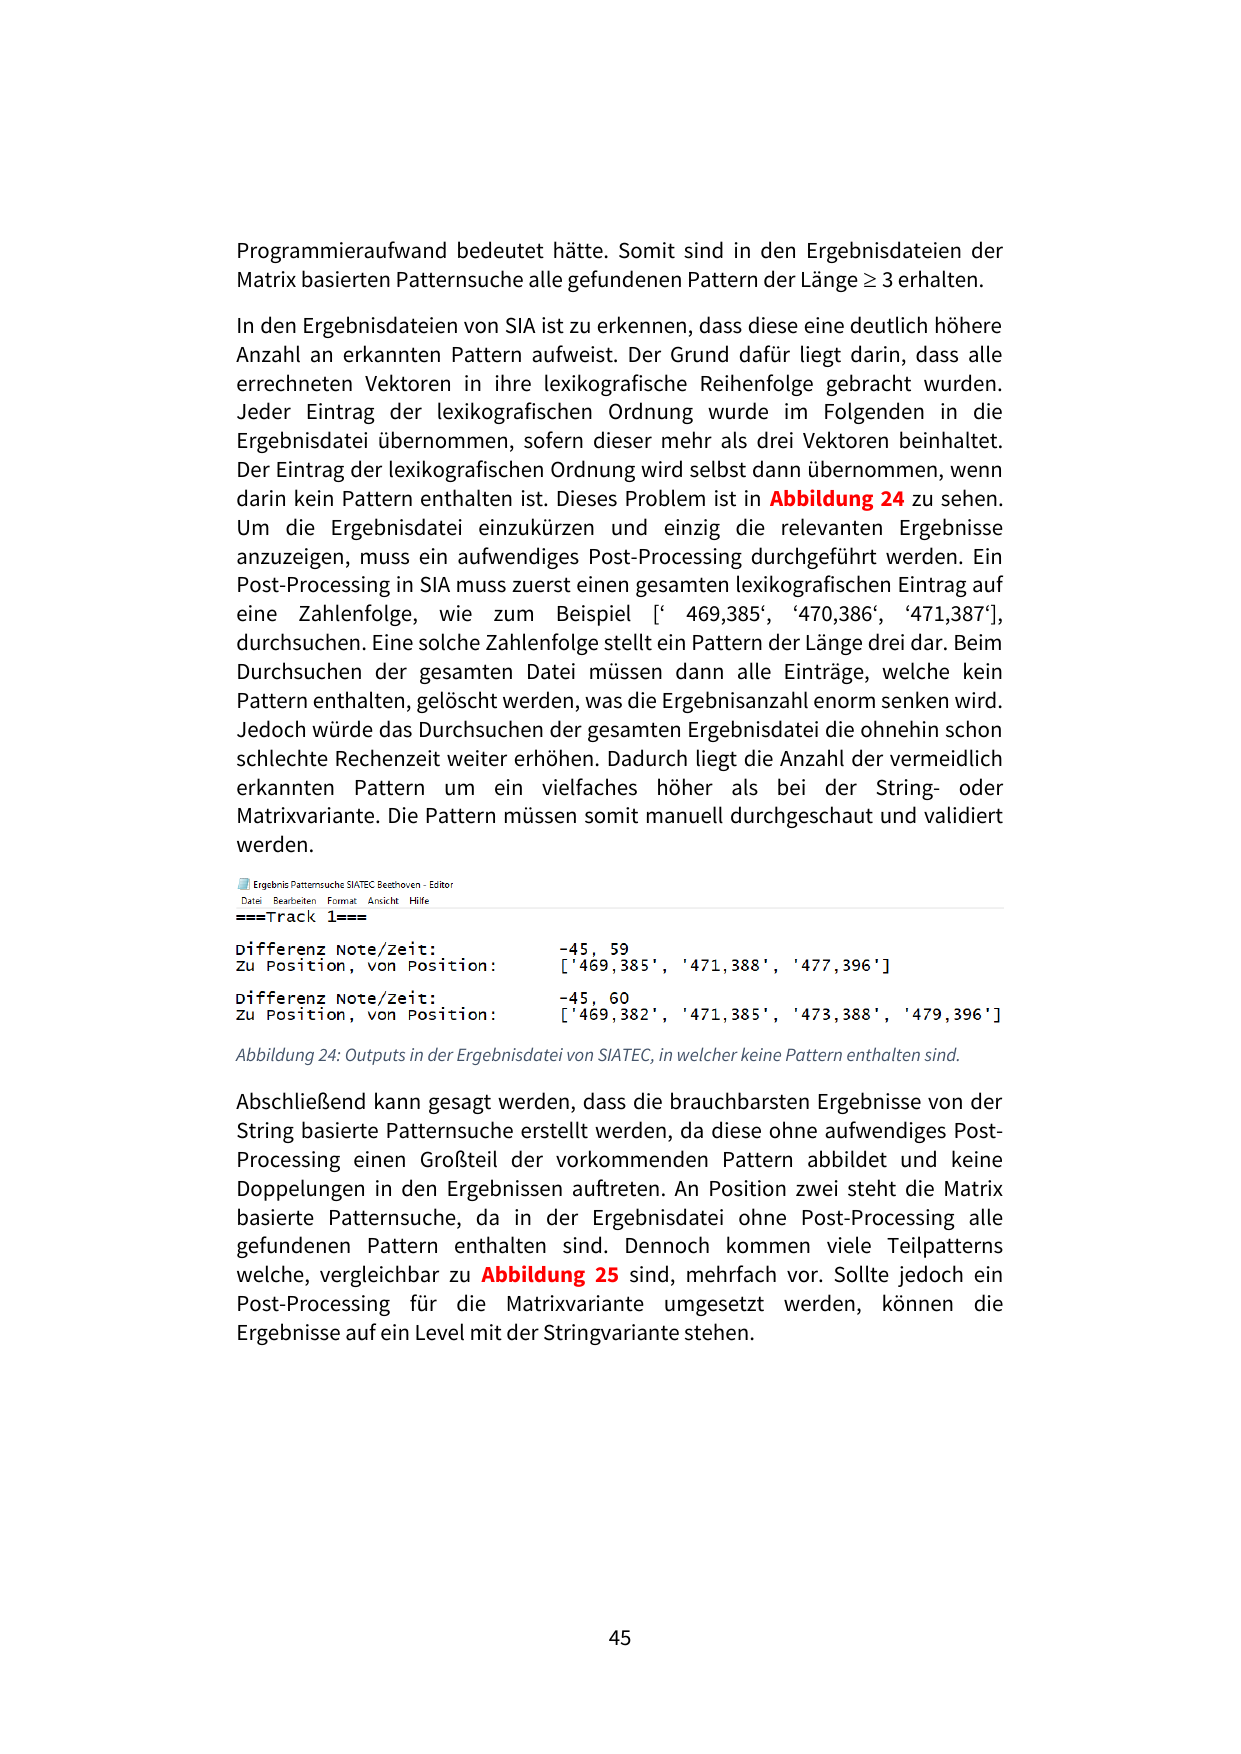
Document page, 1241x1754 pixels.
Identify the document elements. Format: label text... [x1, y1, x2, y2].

text In den Ergebnisdateien von SIA ist zu erkennen, dass diese eine deutlich höhere Anzahl an erkannten Pattern aufweist. Der Grund dafür liegt darin, dass alle errechneten Vektoren in ihre lexikografische Reihenfolge gebracht wurden. Jeder Eintrag der lexikografischen Ordnung wurde im Folgenden in die Ergebnisdatei übernommen, sofern dieser mehr als drei Vektoren beinhaltet. Der Eintrag der lexikografischen Ordnung wird selbst dann übernommen, wenn darin kein Pattern enthalten ist. Dieses Problem ist in Abbildung 24 zu sehen. Um die Ergebnisdatei einzukürzen und einzig die relevanten Ergebnisse anzuzeigen, muss ein aufwendiges Post-Processing durchgeführt werden. Ein Post-Processing in SIA muss zuerst einen gesamten lexikografischen Eintrag auf eine Zahlenfolge, wie zum Beispiel [‘ 469,385‘, ‘470,386‘, ‘471,387‘], durchsuchen. Eine solche Zahlenfolge stellt ein Pattern der Länge drei dar. Beim Durchsuchen der gesamten Datei müssen dann alle Einträge, welche kein Pattern enthalten, gelöscht werden, was die Ergebnisanzahl enorm senken wird. Jedoch würde das Durchsuchen der gesamten Ergebnisdatei die ohnehin schon schlechte Rechenzeit weiter erhöhen. Dadurch liegt die Anzahl der vermeidlich erkannten Pattern um ein vielfaches höher als bei der String- oder Matrixvariante. Die Pattern müssen somit manuell durchgeschaut und validiert werden. [236, 311, 1004, 859]
picture [236, 875, 1004, 1026]
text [236, 236, 1004, 294]
text Abschließend kann gesagt werden, dass die brauchbarsten Ergebnisse von der String basierte Patternsuche erstellt werden, da diese ohne aufwendiges Post-Processing einen Großteil der vorkommenden Pattern abbildet und keine Doppelungen in den Ergebnissen auftreten. An Position zwei steht die Matrix basierte Patternsuche, da in der Ergebnisdatei ohne Post-Processing alle gefundenen Pattern enthalten sind. Dennoch kommen viele Teilpatterns welche, vergleichbar zu Abbildung 25 sind, mehrfach vor. Sollte jedoch ein Post-Processing für die Matrixvariante umgesetzt werden, können die Ergebnisse auf ein Level mit der Stringvariante stehen. [236, 1087, 1004, 1347]
